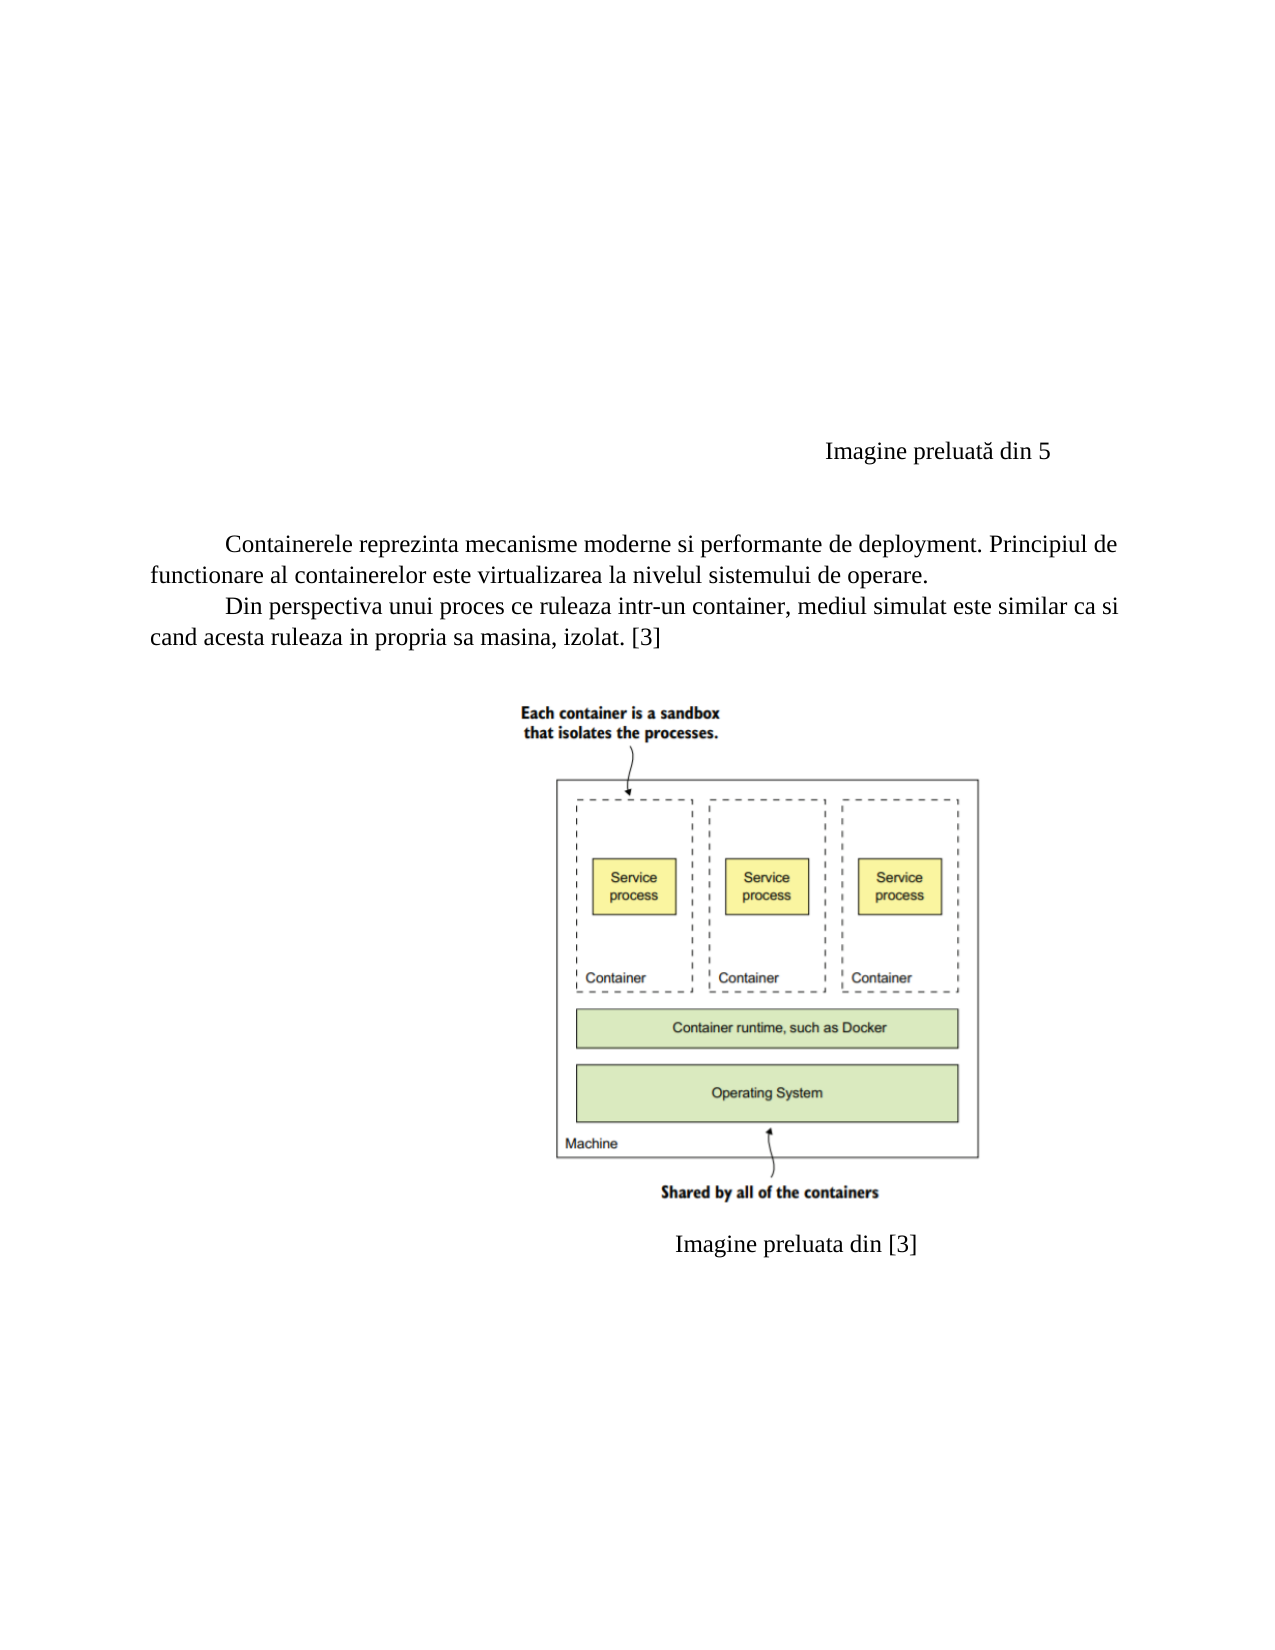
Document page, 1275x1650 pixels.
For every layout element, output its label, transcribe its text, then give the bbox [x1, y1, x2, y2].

text Imagine preluată din 5 [750, 436, 1125, 465]
text Containerele reprezinta mecanisme moderne si performante de deployment. Principiul de functionare al containerelor este virtualizarea la nivelul sistemului de operare. Din perspectiva unui proces ce ruleaza intr-un container, mediul simulat este similar ca si cand acesta ruleaza in propria sa masina, izolat. [3] [150, 484, 1125, 681]
picture [517, 700, 1009, 1208]
